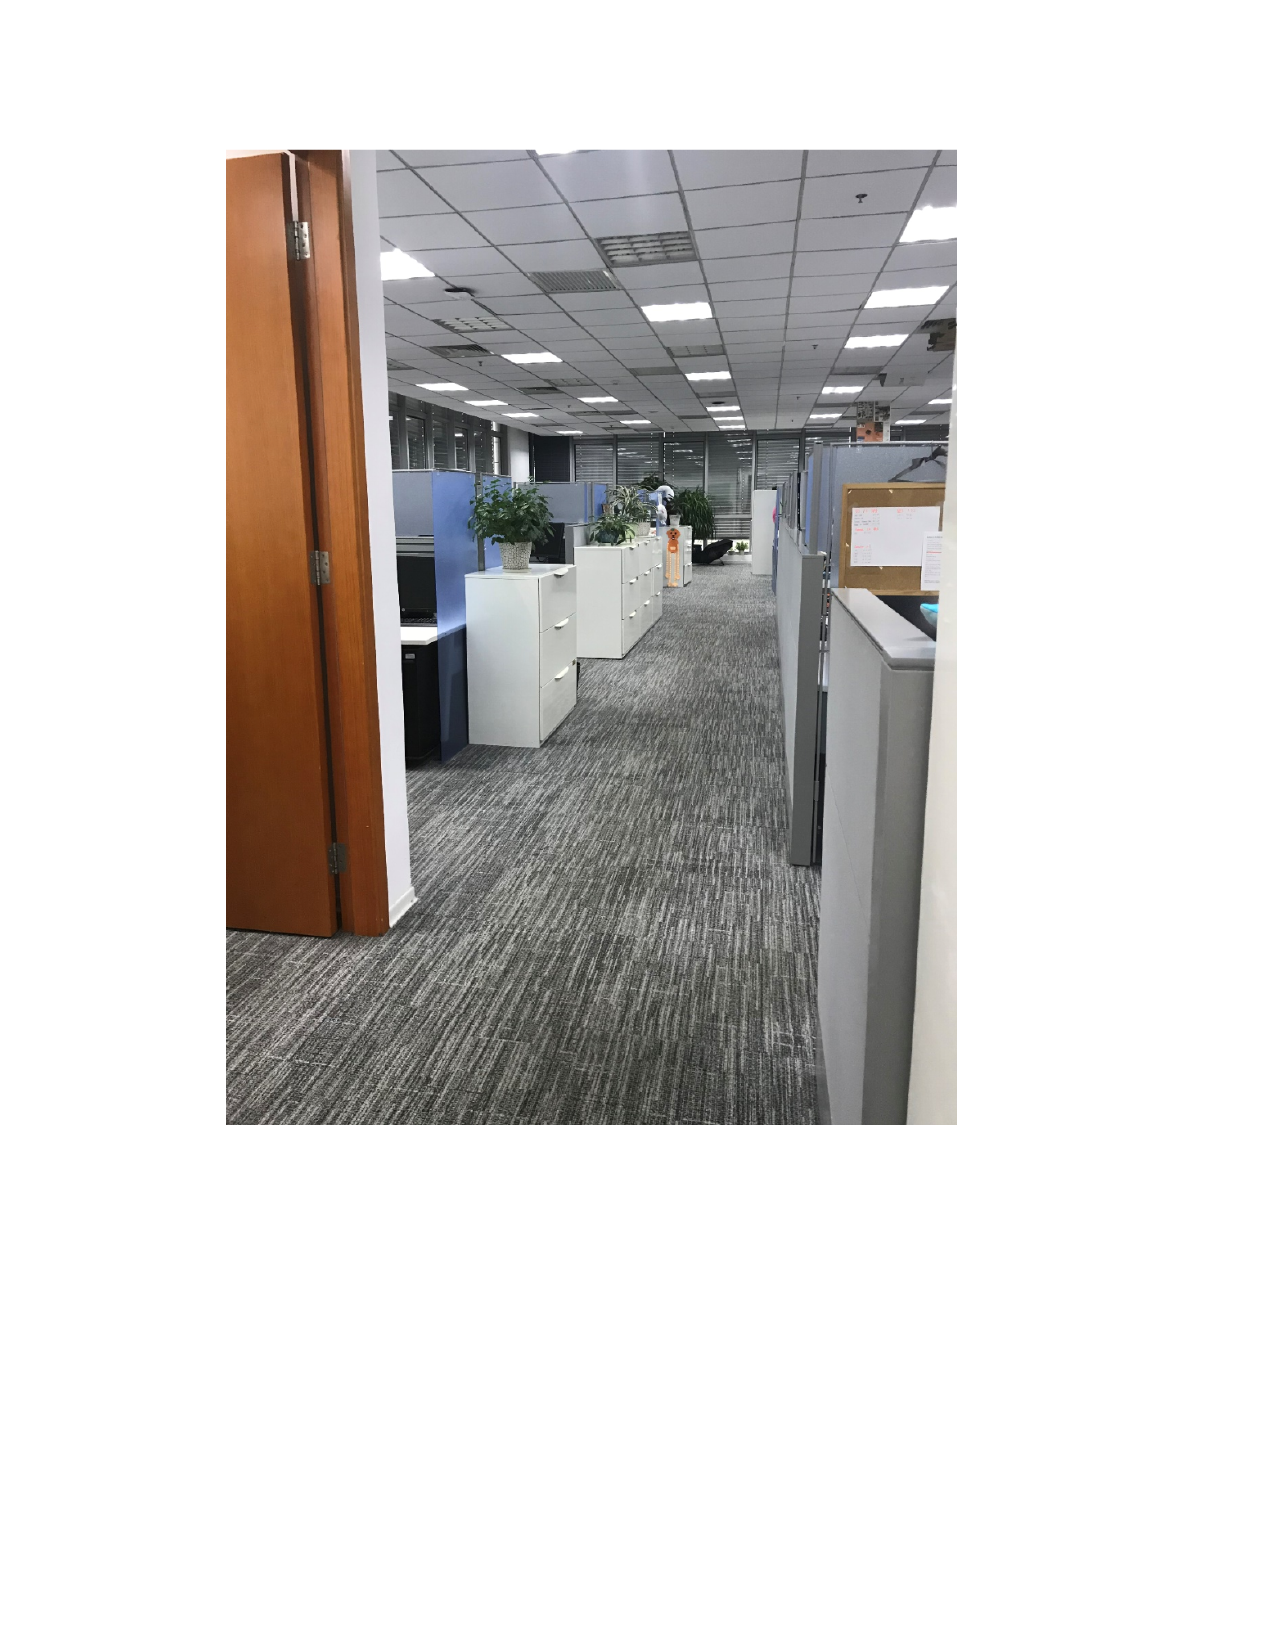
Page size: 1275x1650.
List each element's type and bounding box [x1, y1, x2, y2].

picture [226, 151, 957, 1124]
